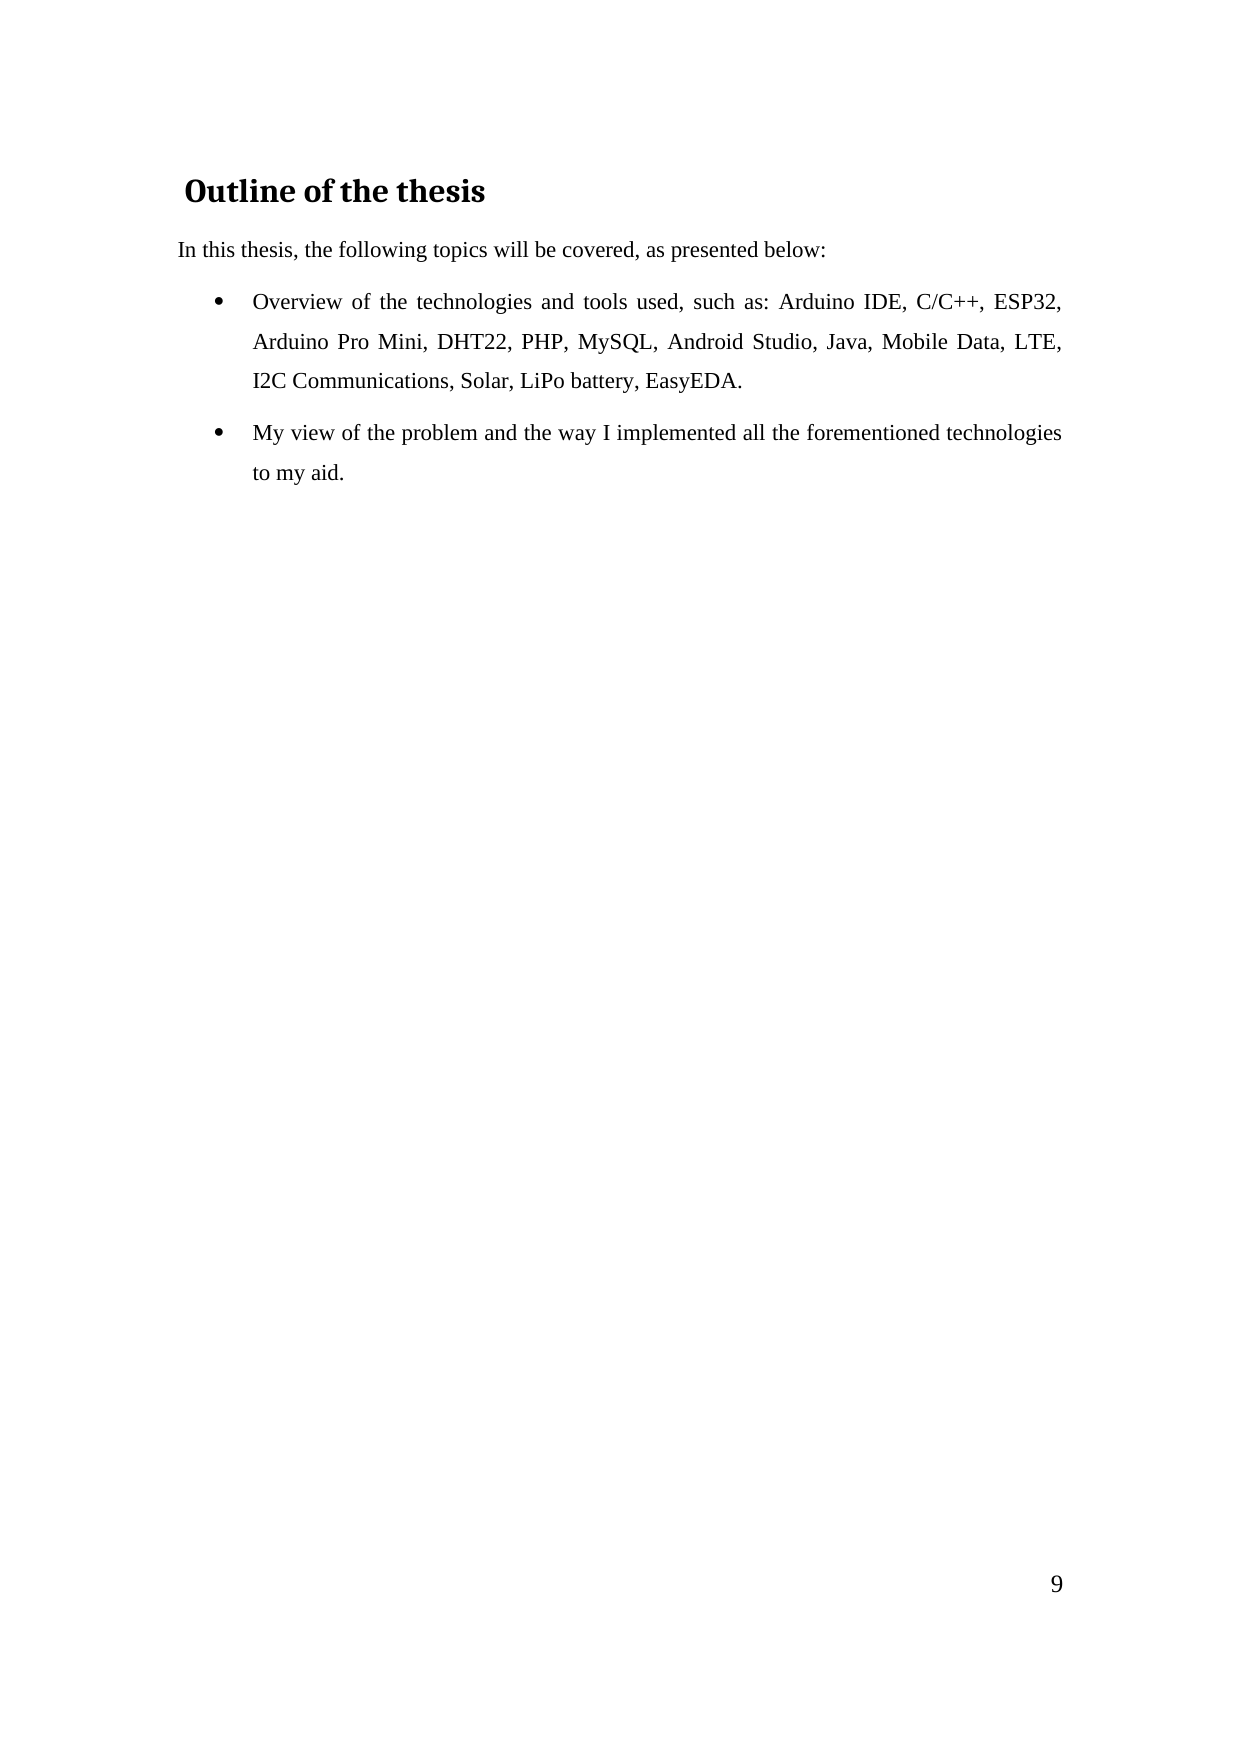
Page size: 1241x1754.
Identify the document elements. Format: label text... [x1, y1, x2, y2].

subtitle Outline of the thesis [177, 173, 1063, 211]
list Overview of the technologies and tools used, such as: Arduino IDE, C/C++, ESP32, Arduino Pro Mini, DHT22, PHP, MySQL, Android Studio, Java, Mobile Data, LTE, I2C Communications, Solar, LiPo battery, EasyEDA. [215, 288, 1063, 394]
list My view of the problem and the way I implemented all the forementioned technologies to my aid. [215, 419, 1063, 485]
text In this thesis, the following topics will be covered, as presented below: [177, 236, 1063, 263]
